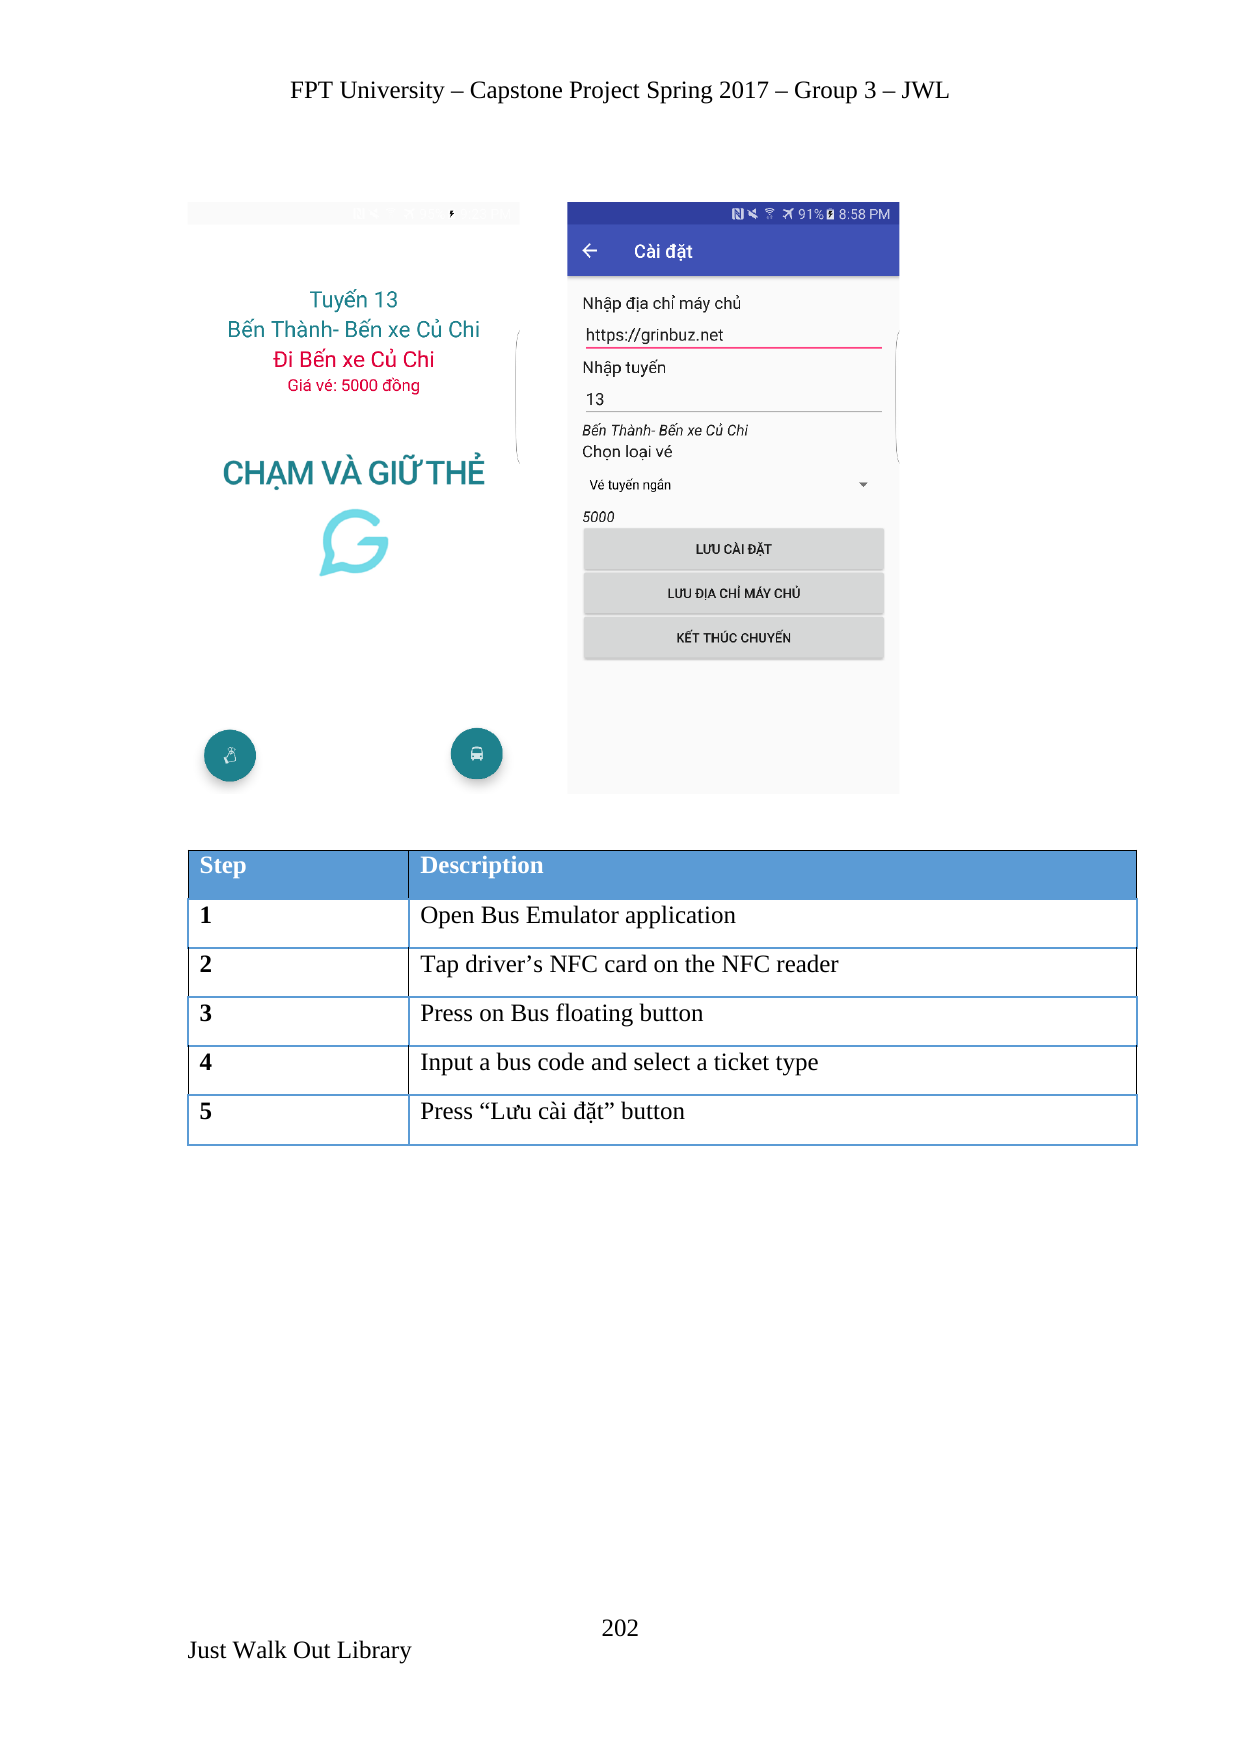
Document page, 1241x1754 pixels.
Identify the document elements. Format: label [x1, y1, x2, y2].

picture [187, 202, 520, 794]
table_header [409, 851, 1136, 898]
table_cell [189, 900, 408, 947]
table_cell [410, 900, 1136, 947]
picture [567, 202, 900, 794]
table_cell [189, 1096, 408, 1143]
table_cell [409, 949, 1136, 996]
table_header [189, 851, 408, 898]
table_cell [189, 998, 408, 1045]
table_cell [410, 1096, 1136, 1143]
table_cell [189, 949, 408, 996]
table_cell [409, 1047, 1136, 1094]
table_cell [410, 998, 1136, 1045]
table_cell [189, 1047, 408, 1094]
